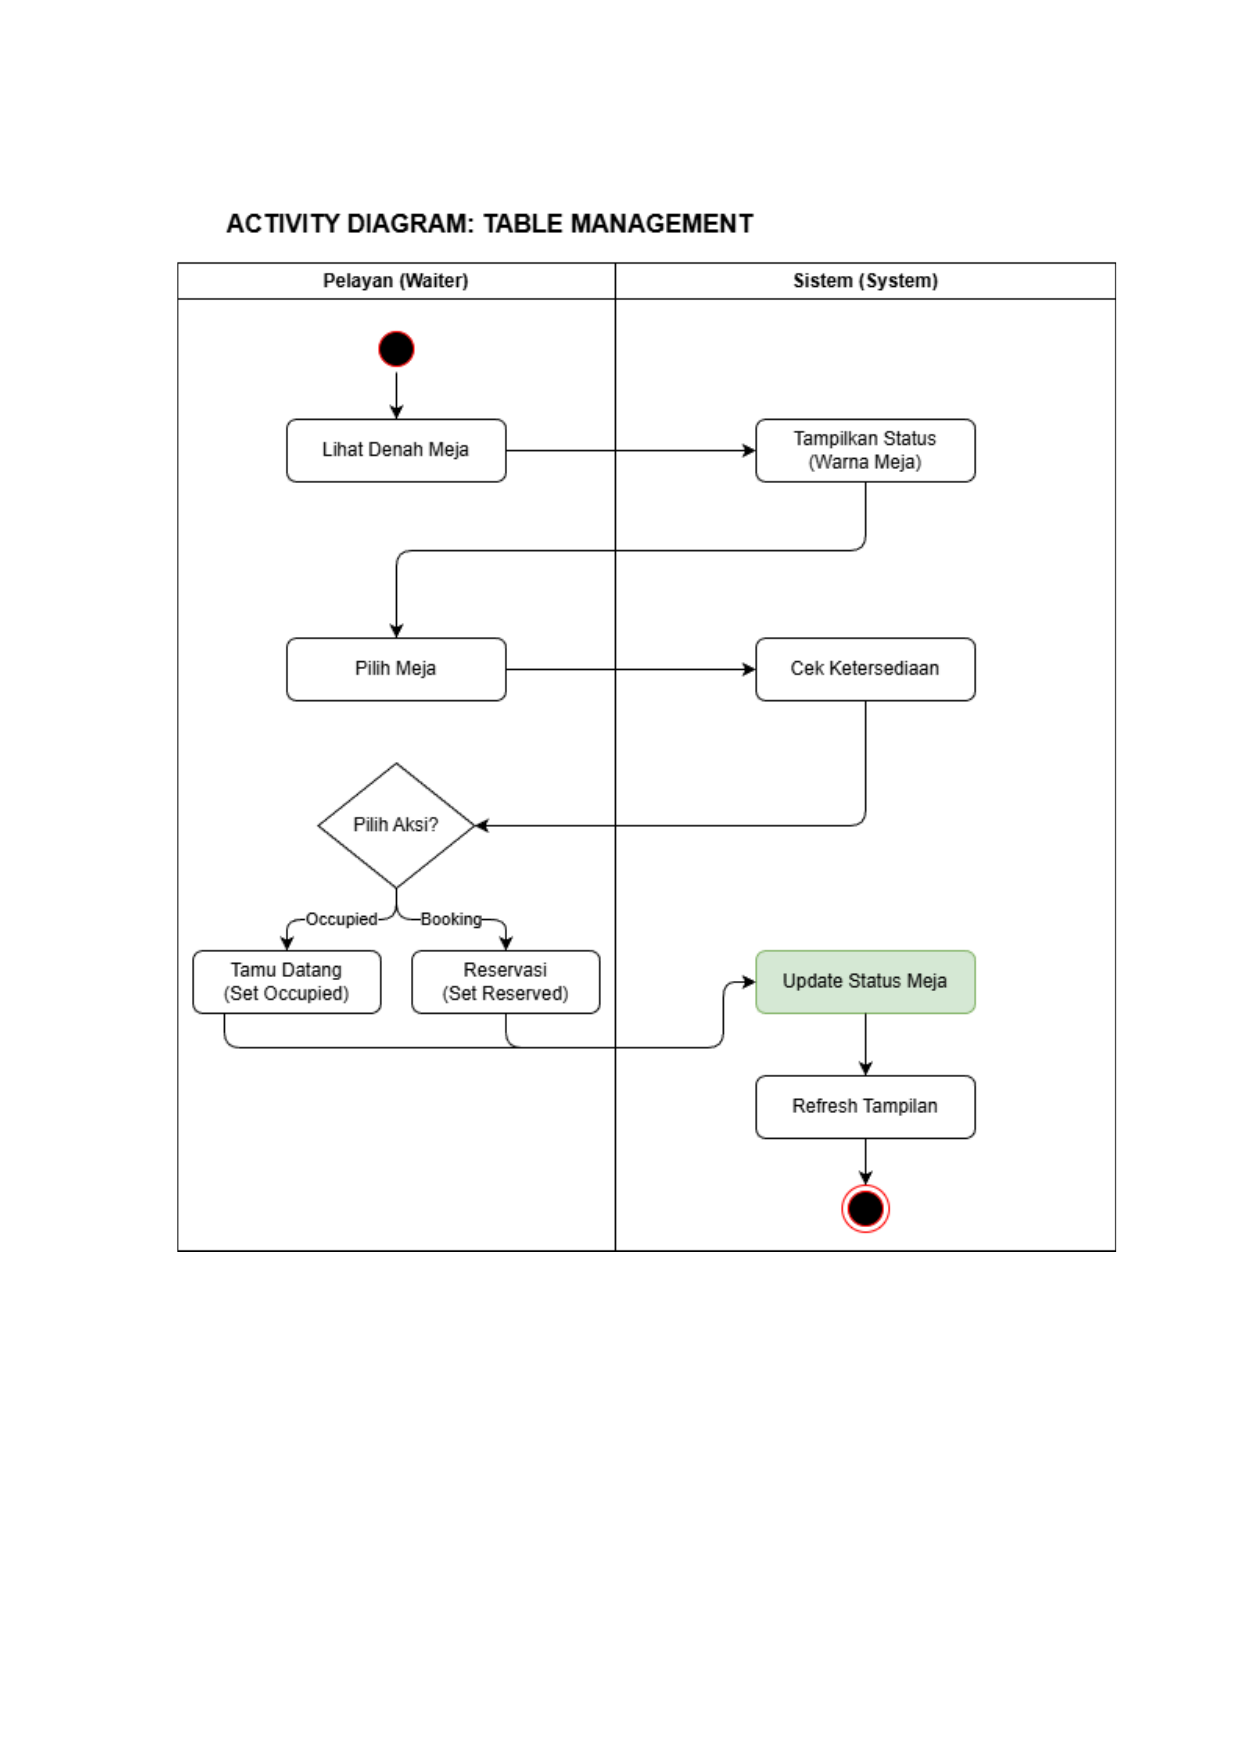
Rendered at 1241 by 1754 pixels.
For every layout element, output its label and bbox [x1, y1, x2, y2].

picture [177, 200, 1117, 1252]
